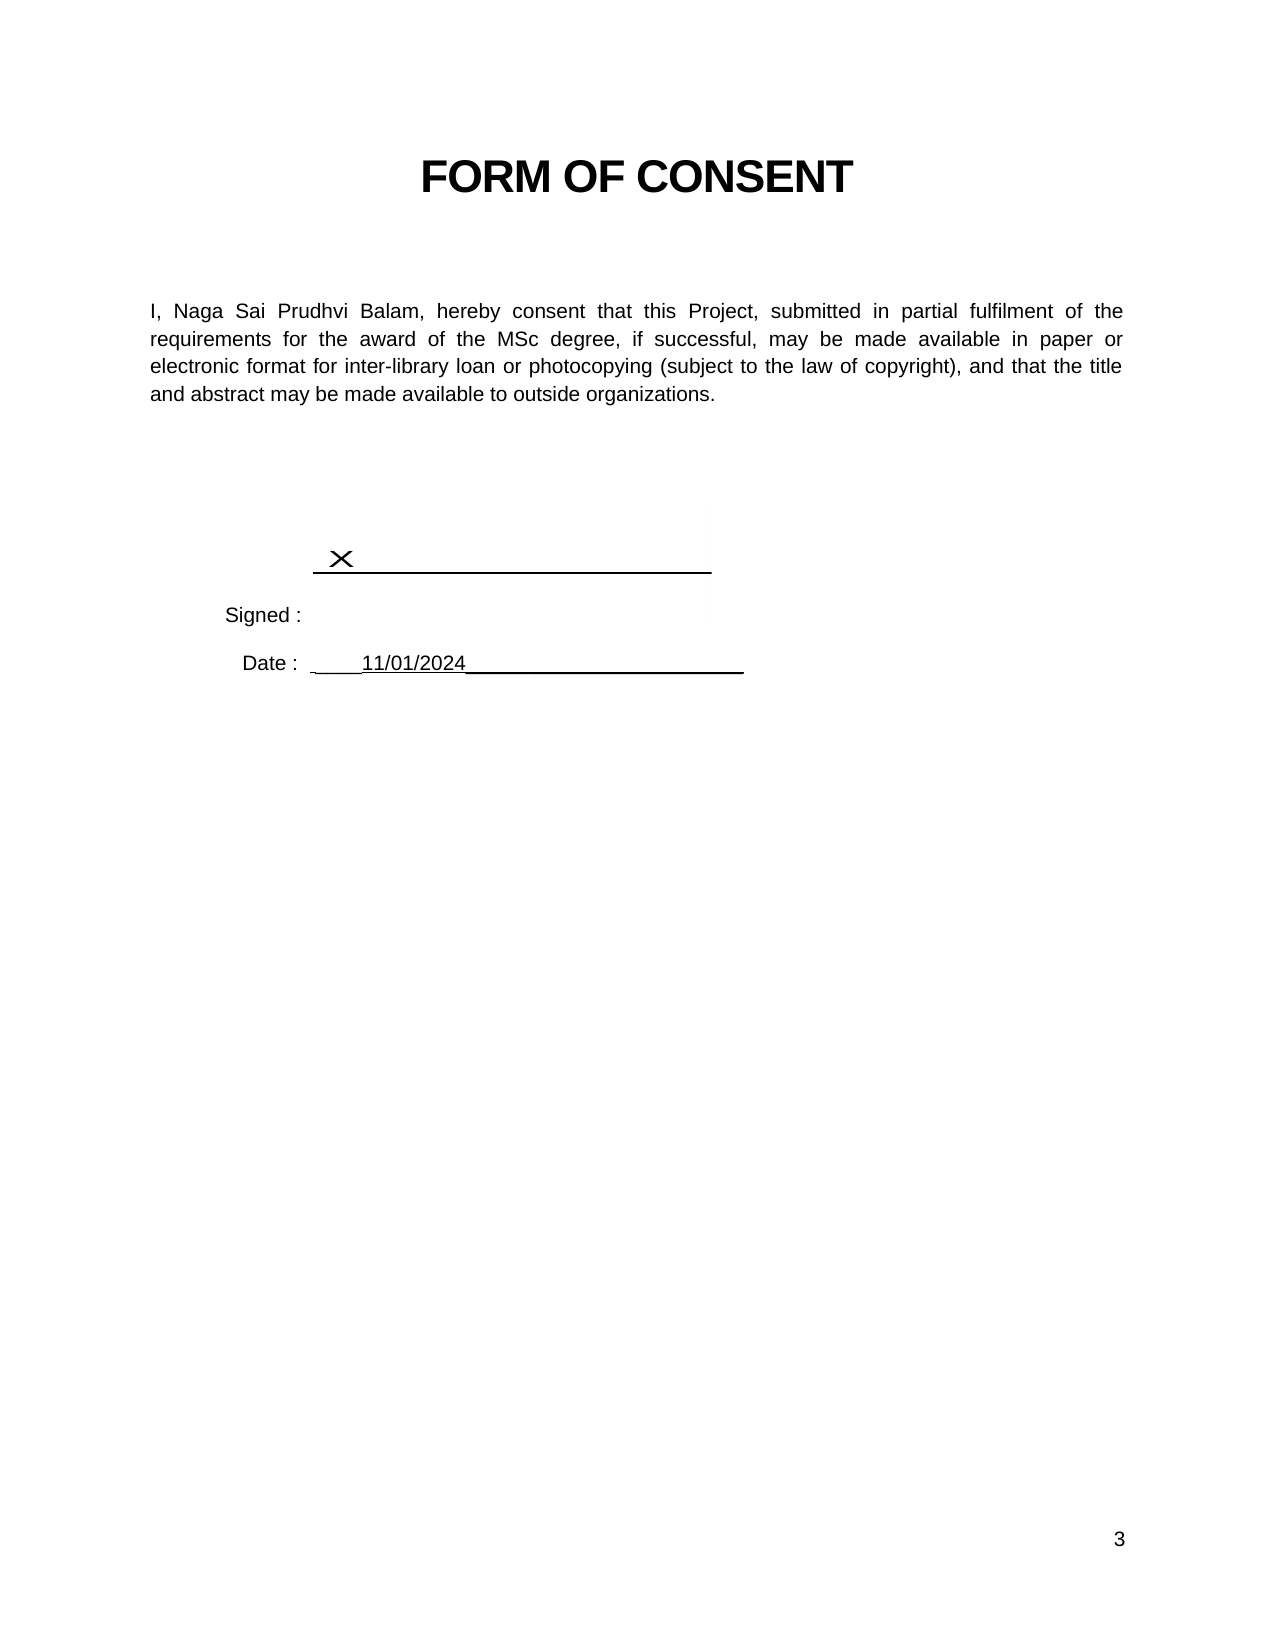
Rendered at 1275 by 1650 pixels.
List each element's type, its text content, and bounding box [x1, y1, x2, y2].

text I, Naga Sai Prudhvi Balam, hereby consent that this Project, submitted in partial fulfilment of the requirements for the award of the MSc degree, if successful, may be made available in paper or electronic format for inter-library loan or photocopying (subject to the law of copyright), and that the title and abstract may be made available to outside organizations. [150, 299, 1125, 406]
text Date : ____11/01/2024________________________ [225, 651, 1125, 675]
title FORM OF CONSENT [150, 150, 1125, 203]
text Signed : [225, 506, 1125, 627]
